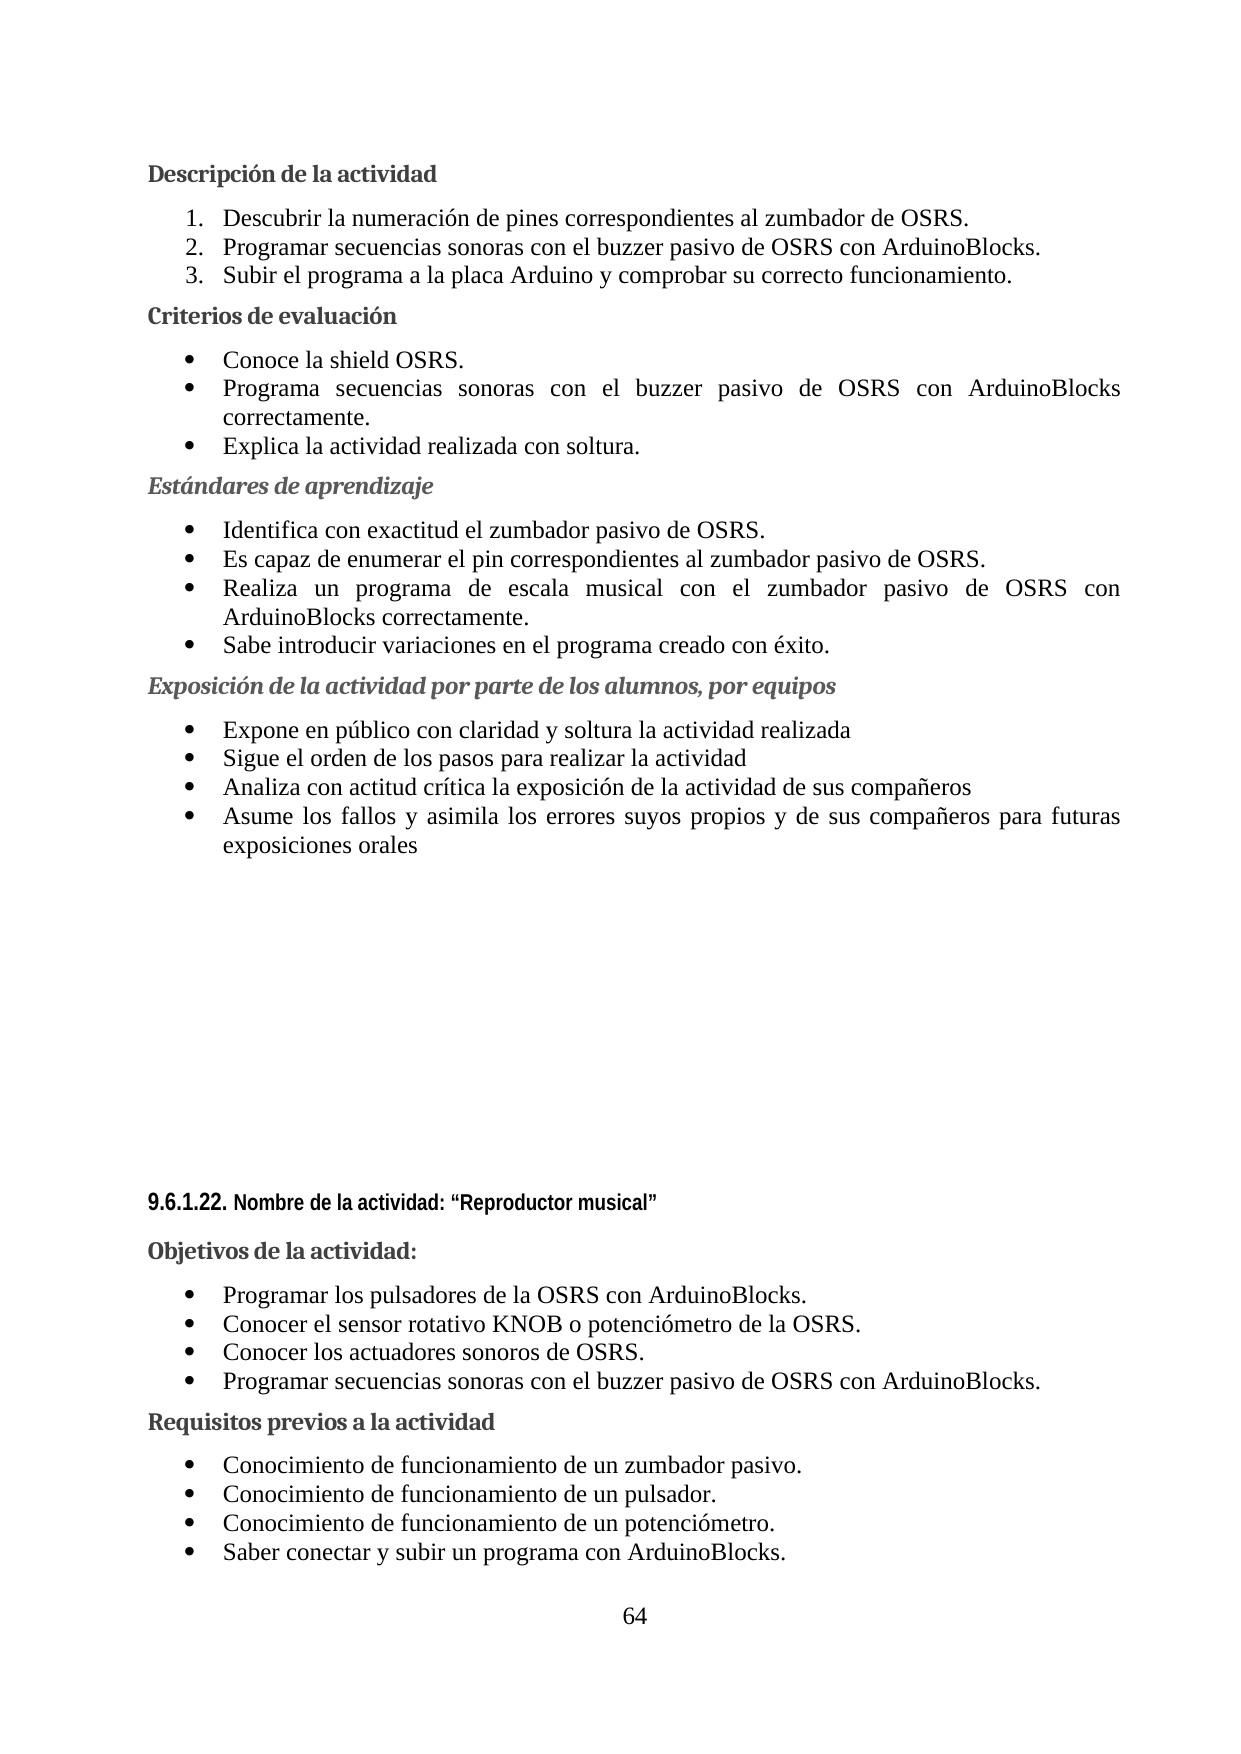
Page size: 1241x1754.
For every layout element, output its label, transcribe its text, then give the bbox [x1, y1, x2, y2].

subtitle Exposición de la actividad por parte de los alumnos, por equipos [148, 672, 1122, 700]
text Conoce la shield OSRS. [185, 345, 1122, 373]
text Es capaz de enumerar el pin correspondientes al zumbador pasivo de OSRS. [185, 544, 1122, 573]
text Programar secuencias sonoras con el buzzer pasivo de OSRS con ArduinoBlocks. [185, 1366, 1122, 1395]
text Sigue el orden de los pasos para realizar la actividad [185, 743, 1122, 772]
text Sabe introducir variaciones en el programa creado con éxito. [185, 630, 1122, 659]
subtitle Nombre de la actividad: “Reproductor musical” [148, 1187, 1122, 1216]
subtitle Descripción de la actividad [148, 160, 1122, 188]
text Programar los pulsadores de la OSRS con ArduinoBlocks. [185, 1280, 1122, 1309]
subtitle Estándares de aprendizaje [148, 472, 1122, 501]
text Programa secuencias sonoras con el buzzer pasivo de OSRS con ArduinoBlocks correctamente. [185, 373, 1122, 431]
text Explica la actividad realizada con soltura. [185, 431, 1122, 460]
subtitle Requisitos previos a la actividad [148, 1407, 1122, 1436]
list Subir el programa a la placa Arduino y comprobar su correcto funcionamiento. [185, 260, 1122, 289]
text Analiza con actitud crítica la exposición de la actividad de sus compañeros [185, 772, 1122, 801]
list Programar secuencias sonoras con el buzzer pasivo de OSRS con ArduinoBlocks. [185, 232, 1122, 260]
text Realiza un programa de escala musical con el zumbador pasivo de OSRS con ArduinoBlocks correctamente. [185, 573, 1122, 630]
text Asume los fallos y asimila los errores suyos propios y de sus compañeros para futuras exposiciones orales [185, 801, 1122, 858]
text Saber conectar y subir un programa con ArduinoBlocks. [185, 1537, 1122, 1566]
list Descubrir la numeración de pines correspondientes al zumbador de OSRS. [185, 203, 1122, 232]
text Conocer el sensor rotativo KNOB o potenciómetro de la OSRS. [185, 1309, 1122, 1337]
subtitle Criterios de evaluación [148, 302, 1122, 330]
text Conocimiento de funcionamiento de un potenciómetro. [185, 1508, 1122, 1537]
text Conocimiento de funcionamiento de un zumbador pasivo. [185, 1451, 1122, 1479]
text Conocer los actuadores sonoros de OSRS. [185, 1337, 1122, 1366]
subtitle Objetivos de la actividad: [148, 1237, 1122, 1266]
text Identifica con exactitud el zumbador pasivo de OSRS. [185, 515, 1122, 544]
text Conocimiento de funcionamiento de un pulsador. [185, 1479, 1122, 1508]
text Expone en público con claridad y soltura la actividad realizada [185, 715, 1122, 743]
